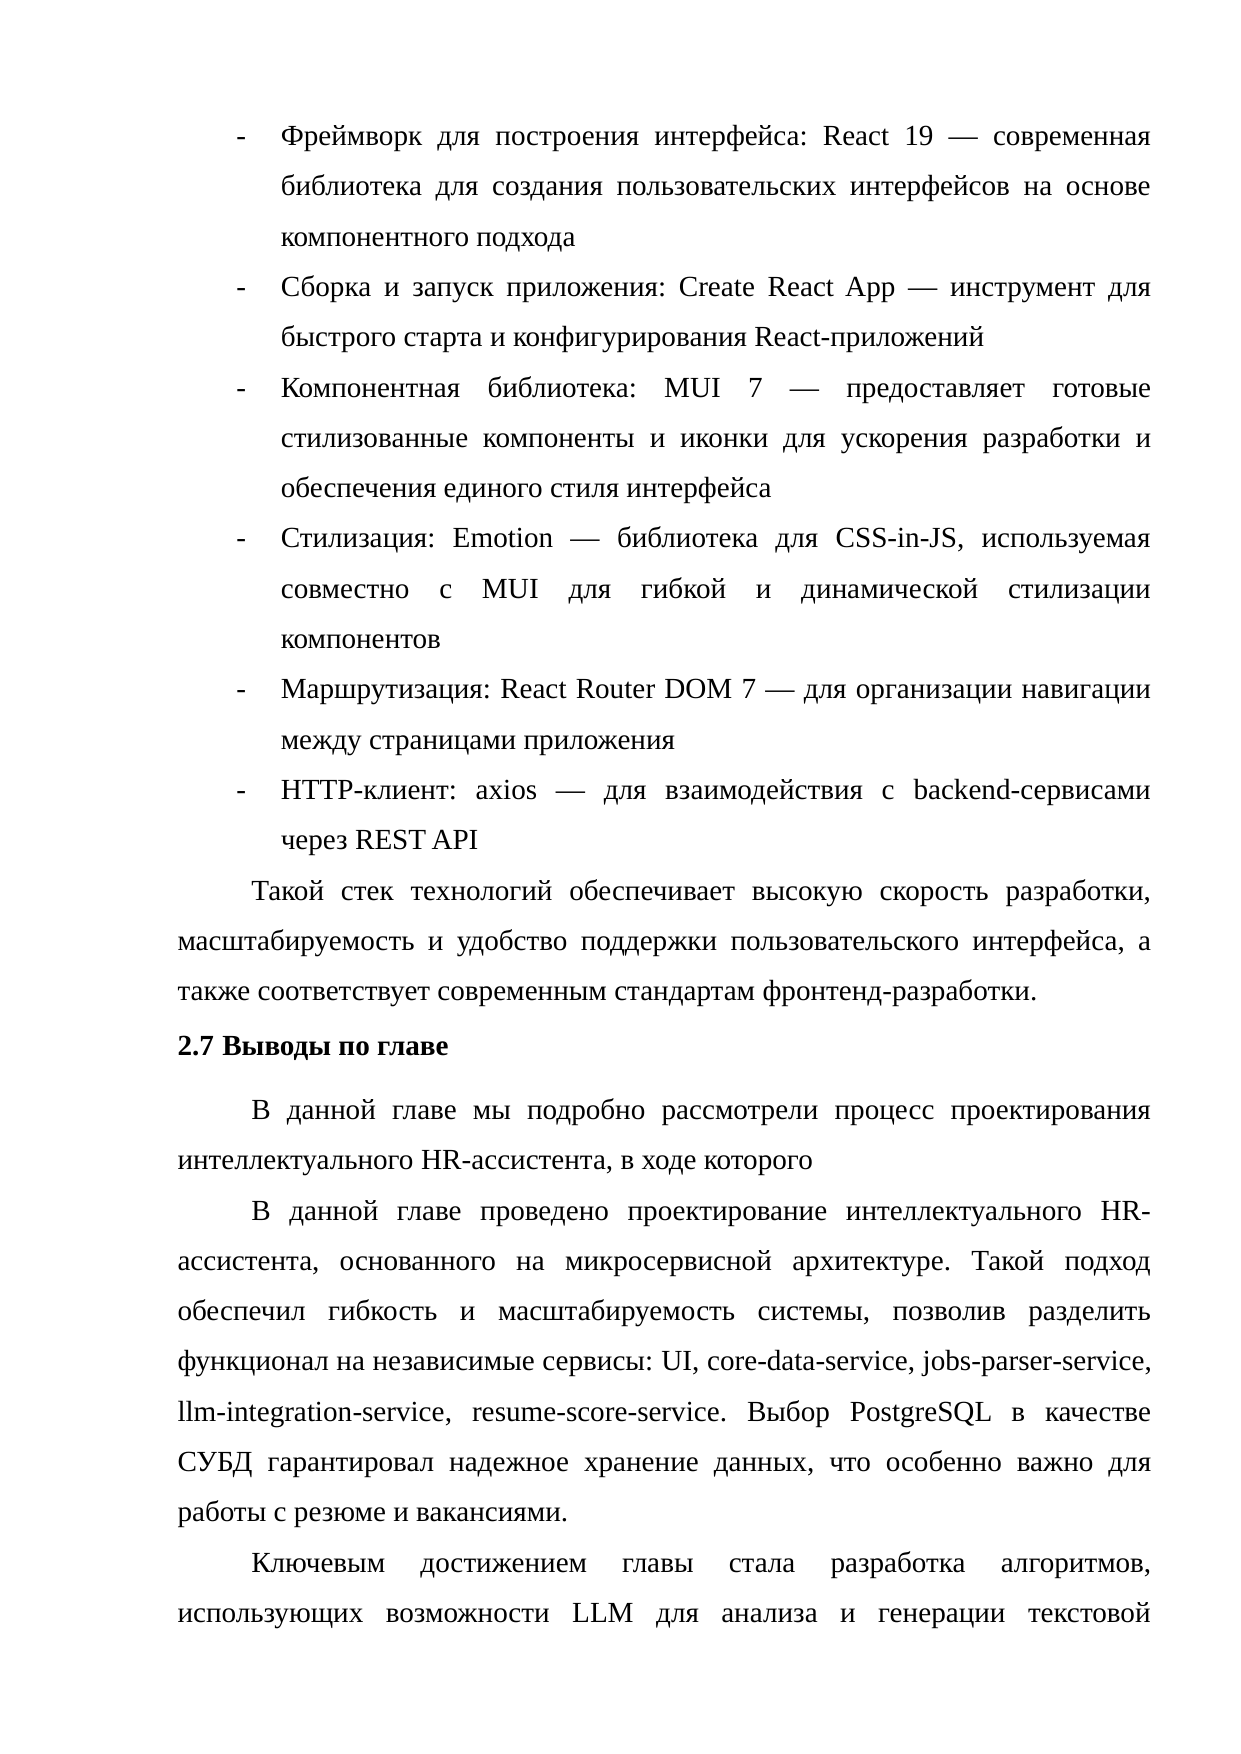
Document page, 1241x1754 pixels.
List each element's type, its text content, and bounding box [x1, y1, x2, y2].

list Фреймворк для построения интерфейса: React 19 — современная библиотека для создания пользовательских интерфейсов на основе компонентного подхода [236, 118, 1152, 252]
list Стилизация: Emotion — библиотека для CSS-in-JS, используемая совместно с MUI для гибкой и динамической стилизации компонентов [236, 521, 1152, 655]
list Маршрутизация: React Router DOM 7 — для организации навигации между страницами приложения [236, 672, 1152, 755]
subtitle Выводы по главе [177, 1028, 1152, 1061]
list Сборка и запуск приложения: Create React App — инструмент для быстрого старта и конфигурирования React-приложений [236, 269, 1152, 353]
list Компонентная библиотека: MUI 7 — предоставляет готовые стилизованные компоненты и иконки для ускорения разработки и обеспечения единого стиля интерфейса [236, 370, 1152, 504]
text В данной главе мы подробно рассмотрели процесс проектирования интеллектуального HR-ассистента, в ходе которого [177, 1092, 1152, 1176]
text В данной главе проведено проектирование интеллектуального HR-ассистента, основанного на микросервисной архитектуре. Такой подход обеспечил гибкость и масштабируемость системы, позволив разделить функционал на независимые сервисы: UI, core-data-service, jobs-parser-service, llm-integration-service, resume-score-service. Выбор PostgreSQL в качестве СУБД гарантировал надежное хранение данных, что особенно важно для работы с резюме и вакансиями. [177, 1193, 1152, 1528]
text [177, 1545, 1152, 1629]
text Такой стек технологий обеспечивает высокую скорость разработки, масштабируемость и удобство поддержки пользовательского интерфейса, а также соответствует современным стандартам фронтенд-разработки. [177, 873, 1152, 1007]
list HTTP-клиент: axios — для взаимодействия с backend-сервисами через REST API [236, 772, 1152, 856]
